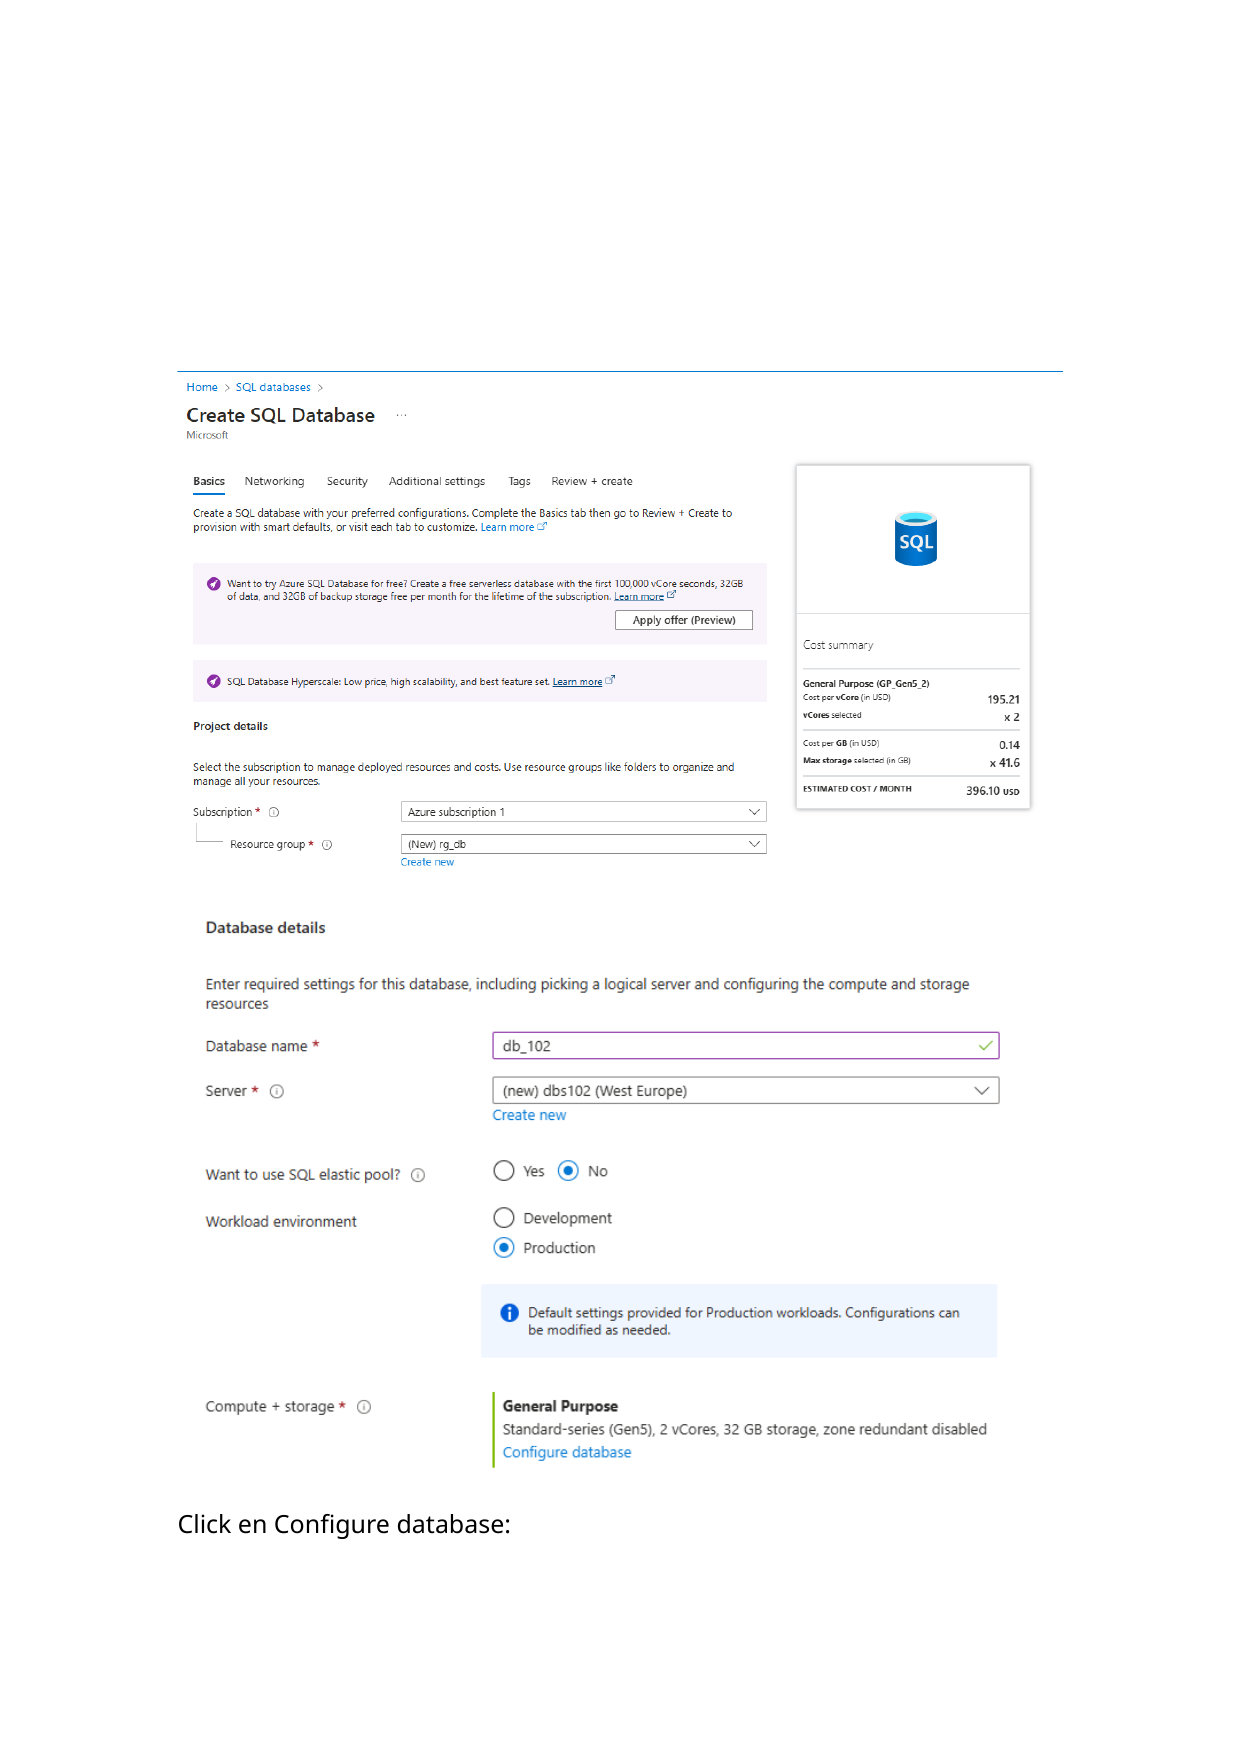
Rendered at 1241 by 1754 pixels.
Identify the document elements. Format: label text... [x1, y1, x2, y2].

picture [177, 901, 1063, 1485]
text Click en Configure database: [177, 1507, 1063, 1541]
picture [177, 371, 1063, 880]
